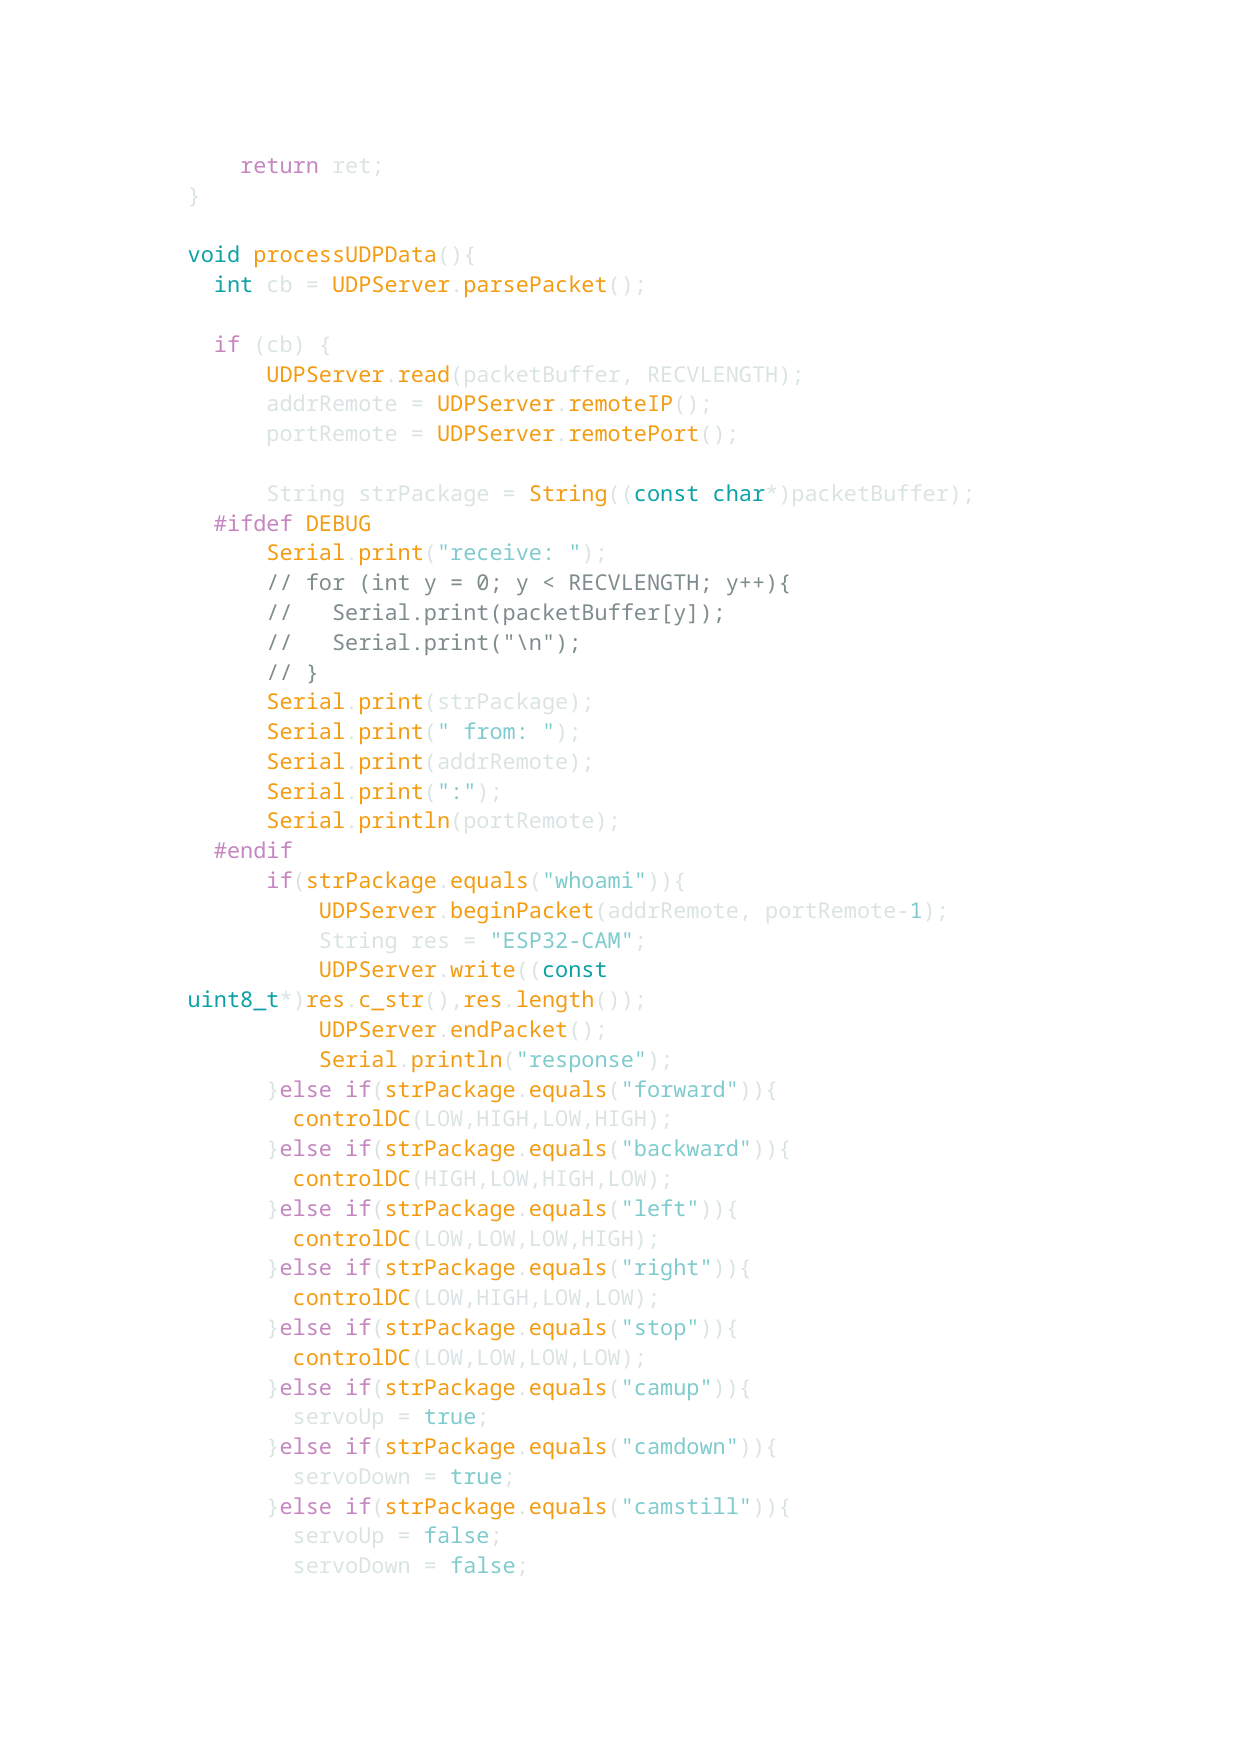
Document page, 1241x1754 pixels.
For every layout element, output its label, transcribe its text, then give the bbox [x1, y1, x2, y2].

text controlDC(LOW,HIGH,LOW,HIGH); [187, 1103, 1053, 1133]
text String strPackage = String((const char*)packetBuffer); [187, 478, 1053, 507]
text UDPServer.endPacket(); [187, 1014, 1053, 1044]
text servoDown = true; [187, 1461, 1053, 1491]
text #endif [187, 835, 1053, 865]
text // for (int y = 0; y < RECVLENGTH; y++){ [187, 567, 1053, 597]
text servoDown = false; [187, 1550, 1053, 1580]
text Serial.println("response"); [187, 1044, 1053, 1073]
text controlDC(LOW,LOW,LOW,HIGH); [187, 1222, 1053, 1252]
text UDPServer.beginPacket(addrRemote, portRemote-1); [187, 895, 1053, 924]
text } [187, 180, 1053, 209]
text controlDC(HIGH,LOW,HIGH,LOW); [187, 1163, 1053, 1193]
text UDPServer.read(packetBuffer, RECVLENGTH); [187, 358, 1053, 388]
text Serial.print("receive: "); [187, 537, 1053, 567]
text }else if(strPackage.equals("backward")){ [187, 1133, 1053, 1163]
text portRemote = UDPServer.remotePort(); [187, 418, 1053, 448]
text }else if(strPackage.equals("left")){ [187, 1193, 1053, 1222]
text #ifdef DEBUG [187, 507, 1053, 537]
text // Serial.print("\n"); [187, 627, 1053, 656]
text }else if(strPackage.equals("right")){ [187, 1252, 1053, 1282]
text servoUp = false; [187, 1520, 1053, 1550]
text // } [187, 656, 1053, 686]
text }else if(strPackage.equals("camstill")){ [187, 1491, 1053, 1520]
text Serial.print(addrRemote); [187, 746, 1053, 776]
text Serial.print(strPackage); [187, 686, 1053, 716]
text return ret; [187, 150, 1053, 180]
text UDPServer.write((const uint8_t*)res.c_str(),res.length()); [187, 954, 1053, 1014]
text Serial.print(":"); [187, 776, 1053, 805]
text // Serial.print(packetBuffer[y]); [187, 597, 1053, 627]
text Serial.println(portRemote); [187, 805, 1053, 835]
text String res = "ESP32-CAM"; [187, 924, 1053, 954]
text Serial.print(" from: "); [187, 716, 1053, 746]
text servoUp = true; [187, 1401, 1053, 1431]
text void processUDPData(){ [187, 239, 1053, 269]
text if (cb) { [187, 329, 1053, 358]
text }else if(strPackage.equals("stop")){ [187, 1312, 1053, 1342]
text controlDC(LOW,LOW,LOW,LOW); [187, 1342, 1053, 1371]
text addrRemote = UDPServer.remoteIP(); [187, 388, 1053, 418]
text }else if(strPackage.equals("forward")){ [187, 1073, 1053, 1103]
text }else if(strPackage.equals("camup")){ [187, 1371, 1053, 1401]
text }else if(strPackage.equals("camdown")){ [187, 1431, 1053, 1461]
text controlDC(LOW,HIGH,LOW,LOW); [187, 1282, 1053, 1312]
text int cb = UDPServer.parsePacket(); [187, 269, 1053, 299]
text if(strPackage.equals("whoami")){ [187, 865, 1053, 895]
